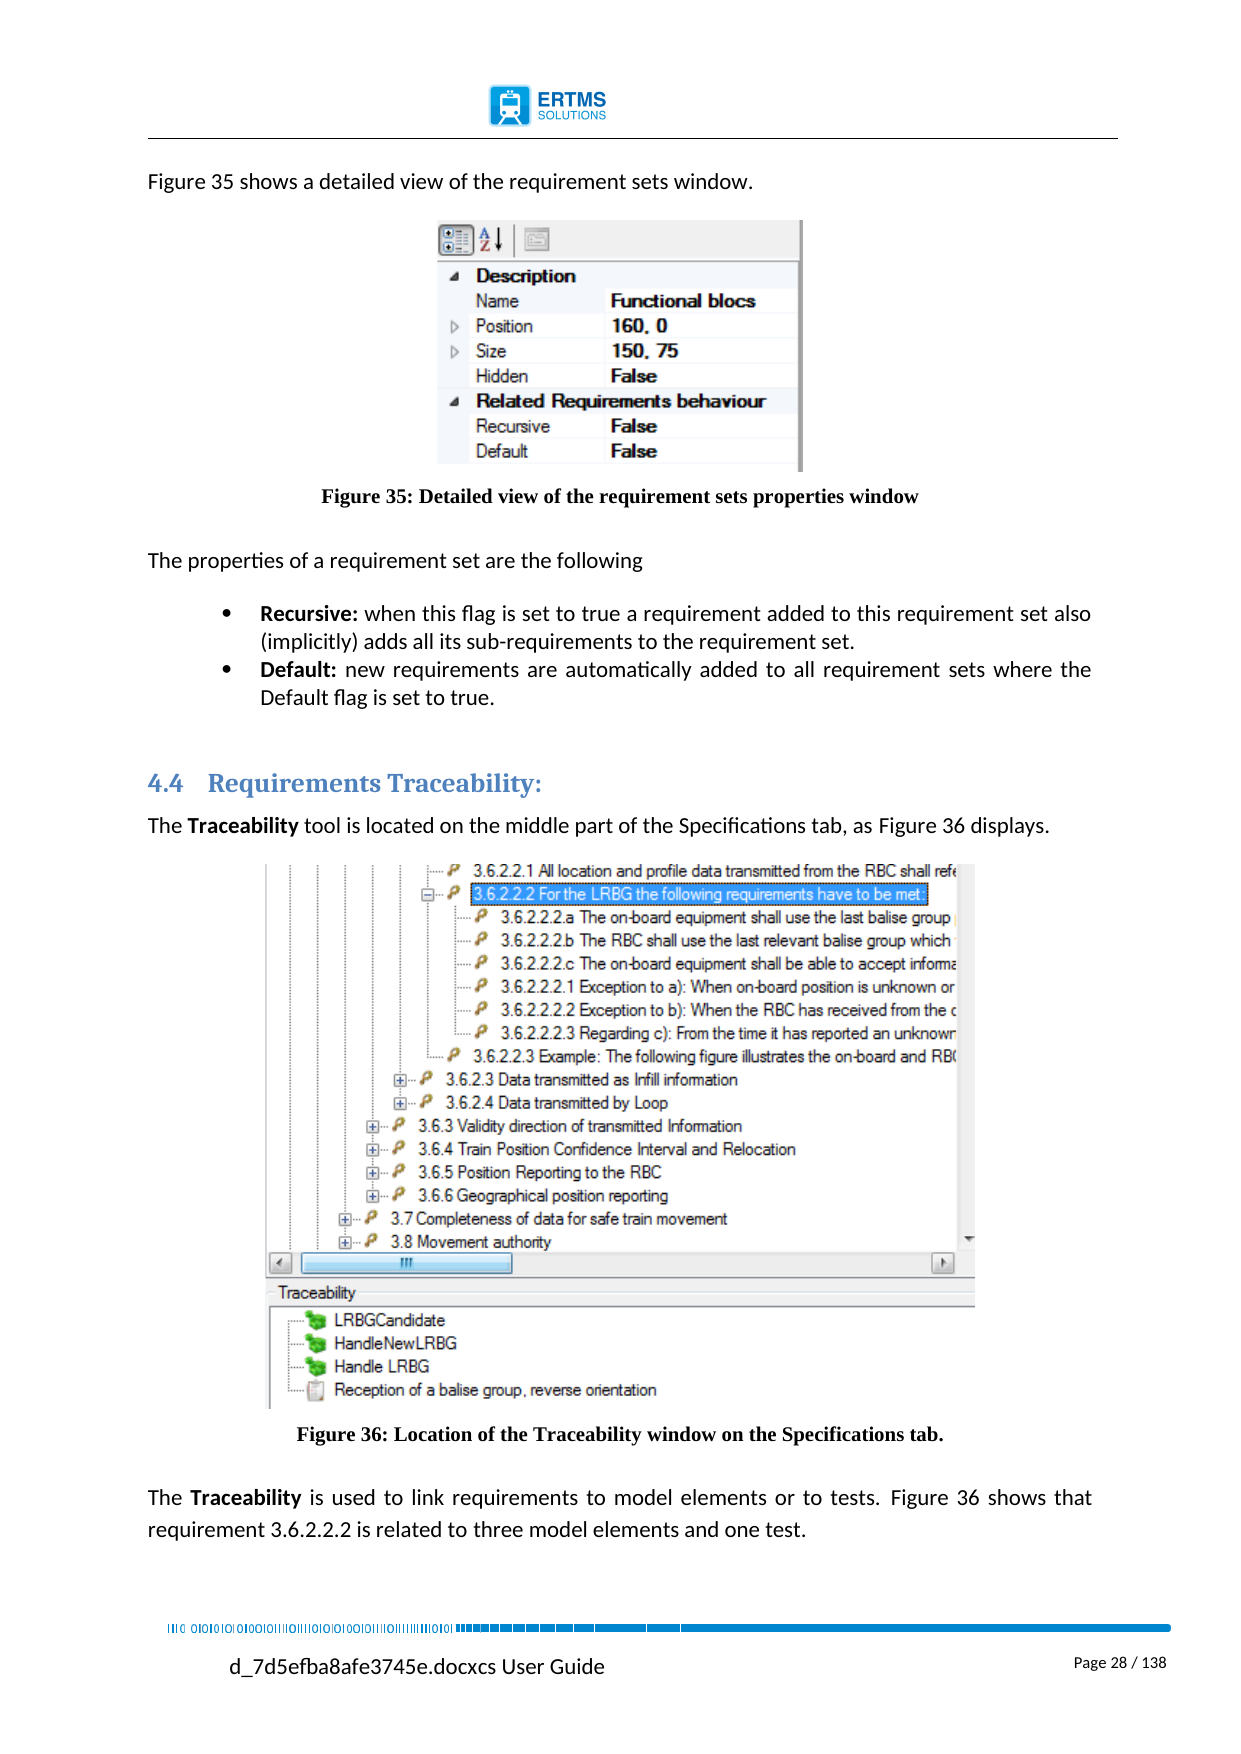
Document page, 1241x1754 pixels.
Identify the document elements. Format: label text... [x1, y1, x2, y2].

list Default: new requirements are automatically added to all requirement sets where the Default flag is set to true. [223, 655, 1093, 711]
text The Traceability tool is located on the middle part of the Specifications tab, as Figure 36 displays. [148, 812, 1093, 840]
picture [265, 864, 975, 1409]
text Figure 35: Detailed view of the requirement sets properties window [148, 484, 1093, 508]
text Figure 35 shows a detailed view of the requirement sets window. [148, 167, 1093, 195]
text The properties of a requirement set are the following [148, 546, 1093, 574]
picture [437, 220, 803, 472]
text The Traceability is used to link requirements to model elements or to tests. Figure 36 shows that requirement 3.6.2.2.2 is related to three model elements and one test. [148, 1483, 1093, 1543]
list Recursive: when this flag is set to true a requirement added to this requirement set also (implicitly) adds all its sub-requirements to the requirement set. [223, 599, 1093, 655]
text Figure 36: Location of the Traceability window on the Specifications tab. [148, 1421, 1093, 1446]
picture [477, 73, 617, 138]
picture [167, 1624, 1171, 1633]
subtitle Requirements Traceability: [148, 768, 1093, 799]
